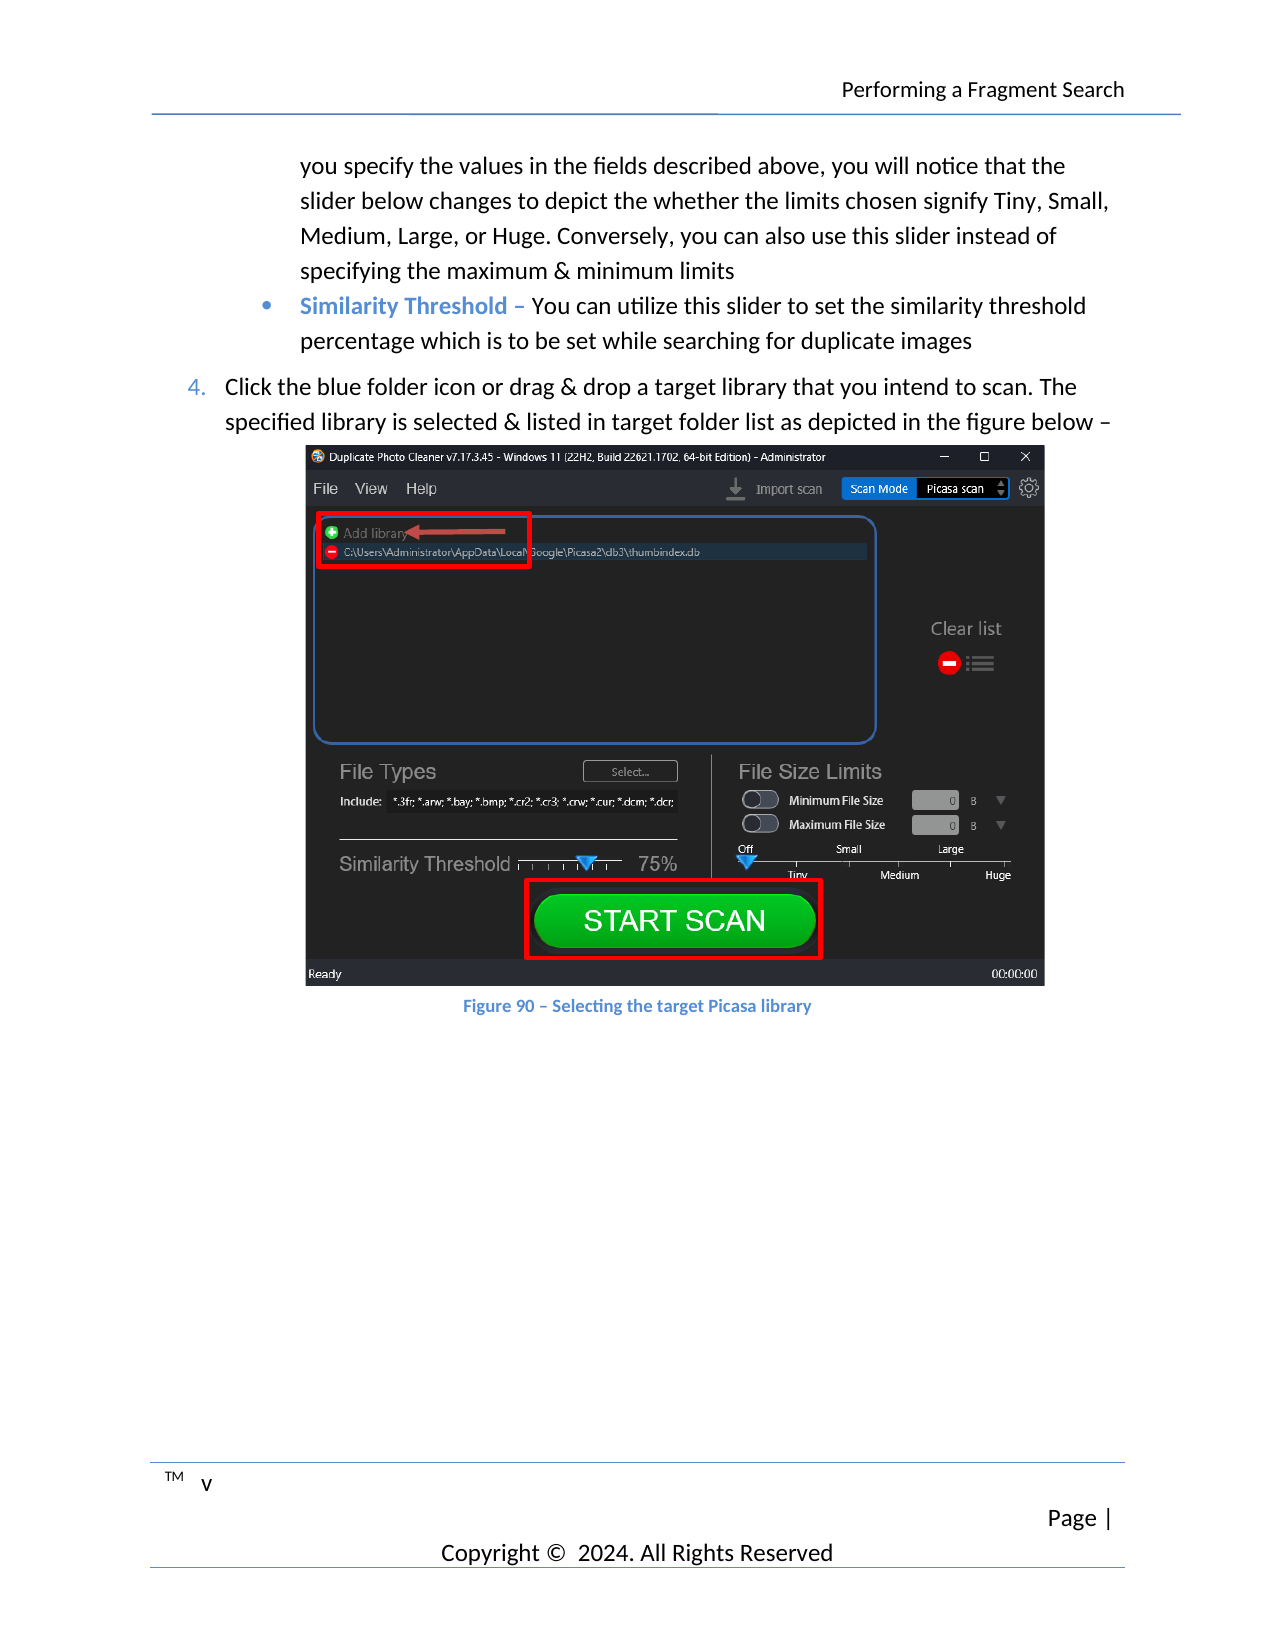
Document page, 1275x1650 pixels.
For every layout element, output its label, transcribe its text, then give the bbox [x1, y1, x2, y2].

list Similarity Threshold – You can utilize this slider to set the similarity threshold percentage which is to be set while searching for duplicate images [262, 290, 1125, 356]
picture [305, 445, 1045, 986]
list Click the blue folder icon or drag & drop a target library that you intend to scan. The specified library is selected & listed in target folder list as depicted in the figure below – [187, 371, 1125, 437]
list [262, 150, 1125, 286]
text Figure 90 – Selecting the target Picasa library [150, 994, 1125, 1017]
